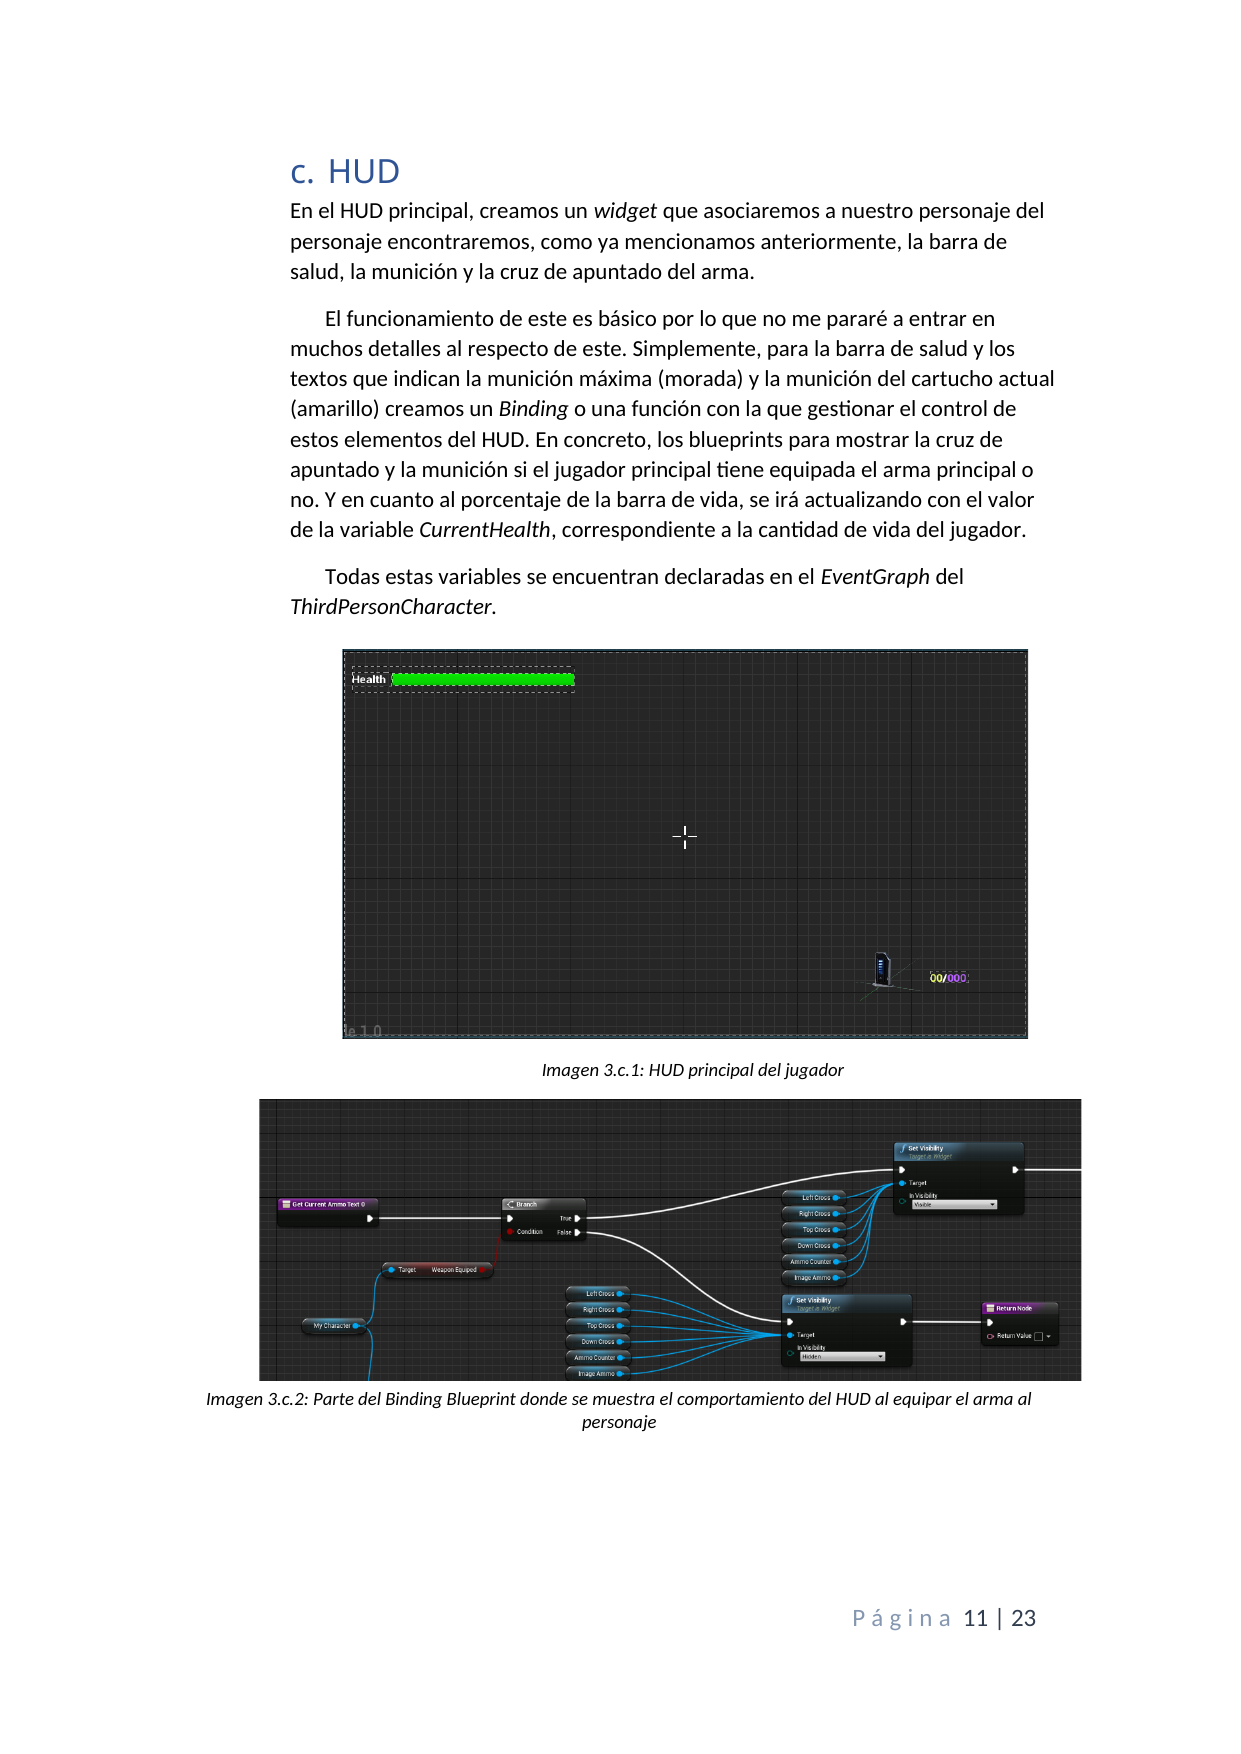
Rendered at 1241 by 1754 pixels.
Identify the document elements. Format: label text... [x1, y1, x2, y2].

text Imagen 3.c.1: HUD principal del jugador [325, 874, 1063, 1081]
picture [259, 1099, 1082, 1381]
picture [342, 649, 1029, 1039]
list El funcionamiento de este es básico por lo que no me pararé a entrar en muchos detalles al respecto de este. Simplemente, para la barra de salud y los textos que indican la munición máxima (morada) y la munición del cartucho actual (amarillo) creamos un Binding o una función con la que gestionar el control de estos elementos del HUD. En concreto, los blueprints para mostrar la cruz de apuntado y la munición si el jugador principal tiene equipada el arma principal o no. Y en cuanto al porcentaje de la barra de vida, se irá actualizando con el valor de la variable CurrentHealth, correspondiente a la cantidad de vida del jugador. [290, 304, 1063, 543]
list En el HUD principal, creamos un widget que asociaremos a nuestro personaje del personaje encontraremos, como ya mencionamos anteriormente, la barra de salud, la munición y la cruz de apuntado del arma. [290, 197, 1063, 285]
text Imagen 3.c.2: Parte del Binding Blueprint donde se muestra el comportamiento del HUD al equipar el arma al personaje [177, 1387, 1063, 1433]
subtitle HUD [290, 148, 1063, 193]
list Todas estas variables se encuentran declaradas en el EventGraph del ThirdPersonCharacter. [290, 562, 1063, 620]
